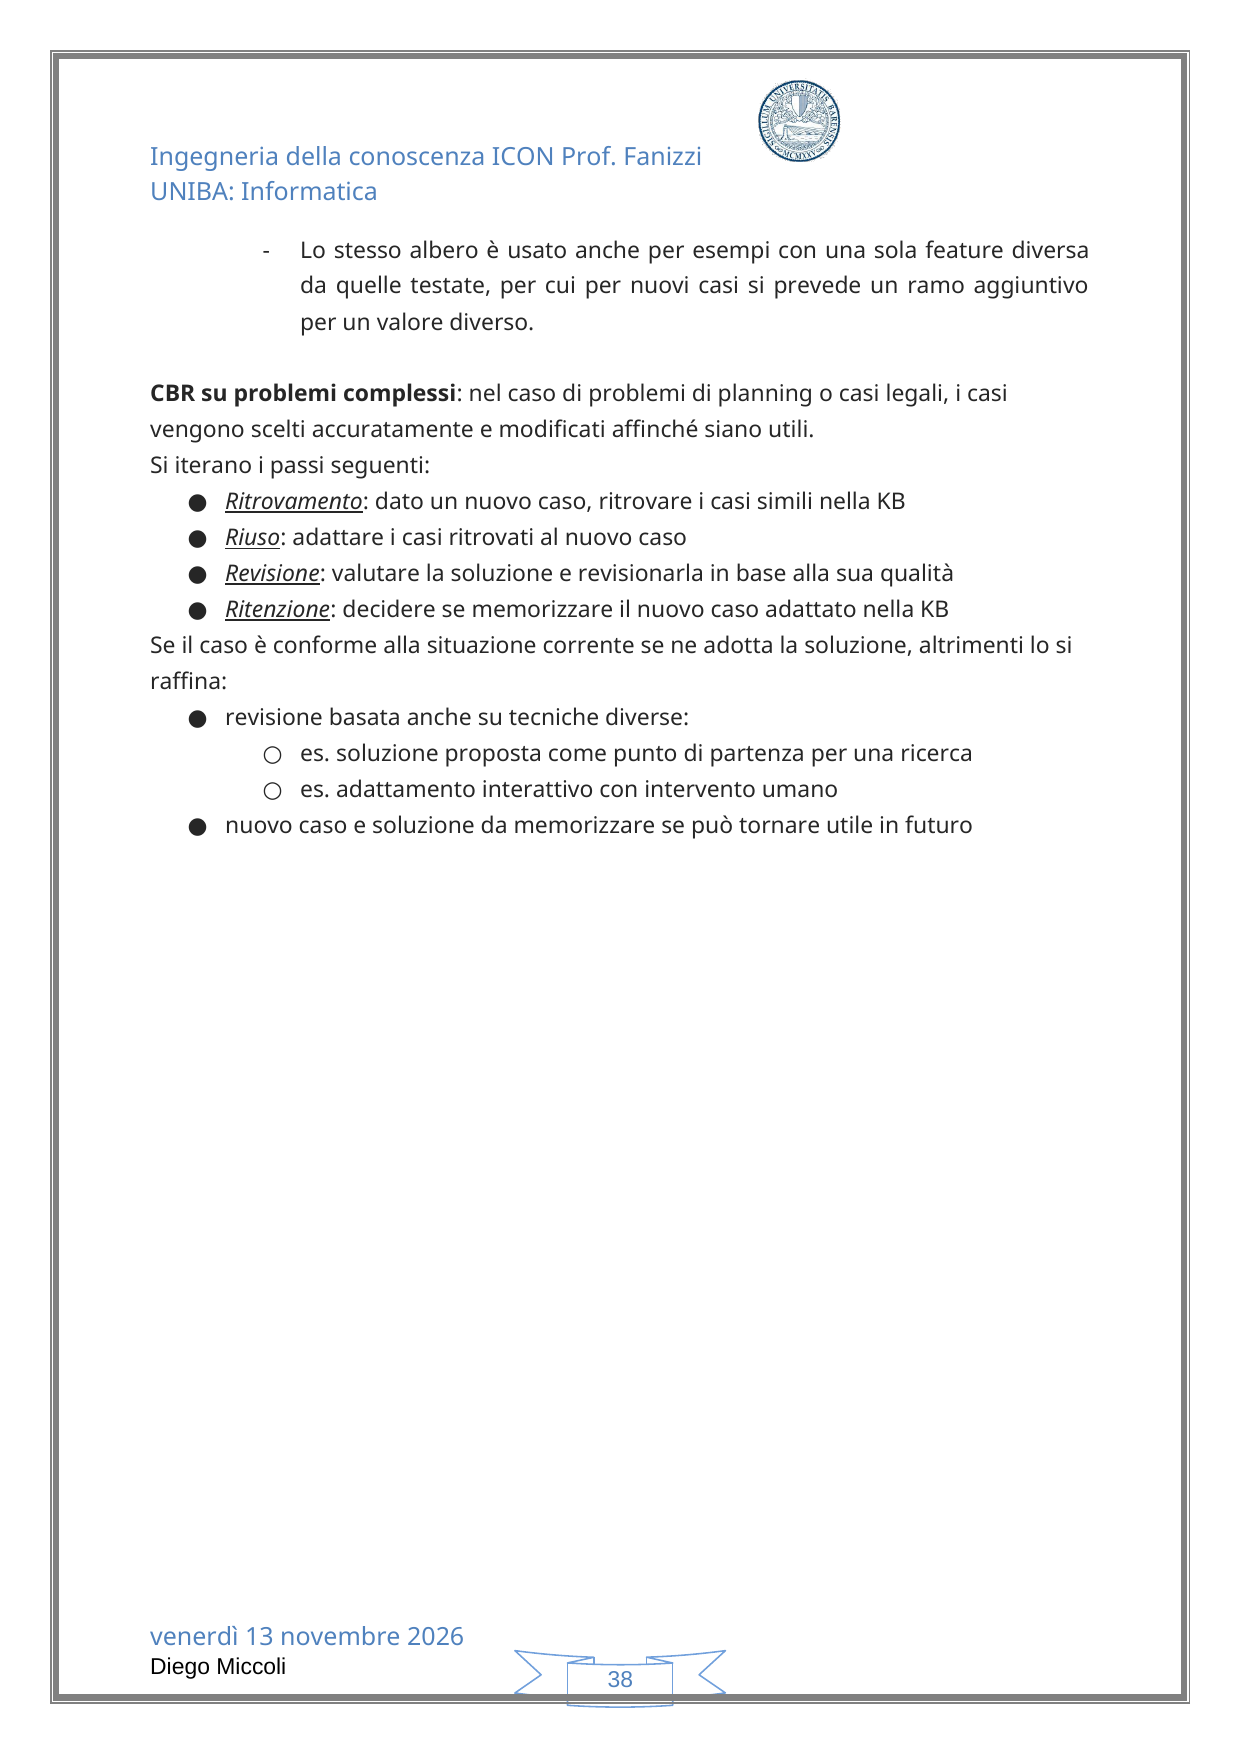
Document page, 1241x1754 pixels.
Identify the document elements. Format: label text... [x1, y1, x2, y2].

list es. adattamento interattivo con intervento umano [262, 773, 1090, 804]
text CBR su problemi complessi: nel caso di problemi di planning o casi legali, i casi vengono scelti accuratamente e modificati affinché siano utili. [150, 377, 1090, 444]
list nuovo caso e soluzione da memorizzare se può tornare utile in futuro [187, 808, 1090, 840]
list Ritrovamento: dato un nuovo caso, ritrovare i casi simili nella KB [187, 485, 1090, 516]
list es. soluzione proposta come punto di partenza per una ricerca [262, 737, 1090, 768]
list Ritenzione: decidere se memorizzare il nuovo caso adattato nella KB [187, 593, 1090, 624]
picture [754, 75, 846, 166]
list Lo stesso albero è usato anche per esempi con una sola feature diversa da quelle testate, per cui per nuovi casi si prevede un ramo aggiuntivo per un valore diverso. [262, 233, 1090, 337]
list revisione basata anche su tecniche diverse: [187, 701, 1090, 732]
list Riuso: adattare i casi ritrovati al nuovo caso [187, 521, 1090, 552]
text Si iterano i passi seguenti: [150, 449, 1090, 480]
list Revisione: valutare la soluzione e revisionarla in base alla sua qualità [187, 557, 1090, 588]
text Se il caso è conforme alla situazione corrente se ne adotta la soluzione, altrimenti lo si raffina: [150, 629, 1090, 696]
